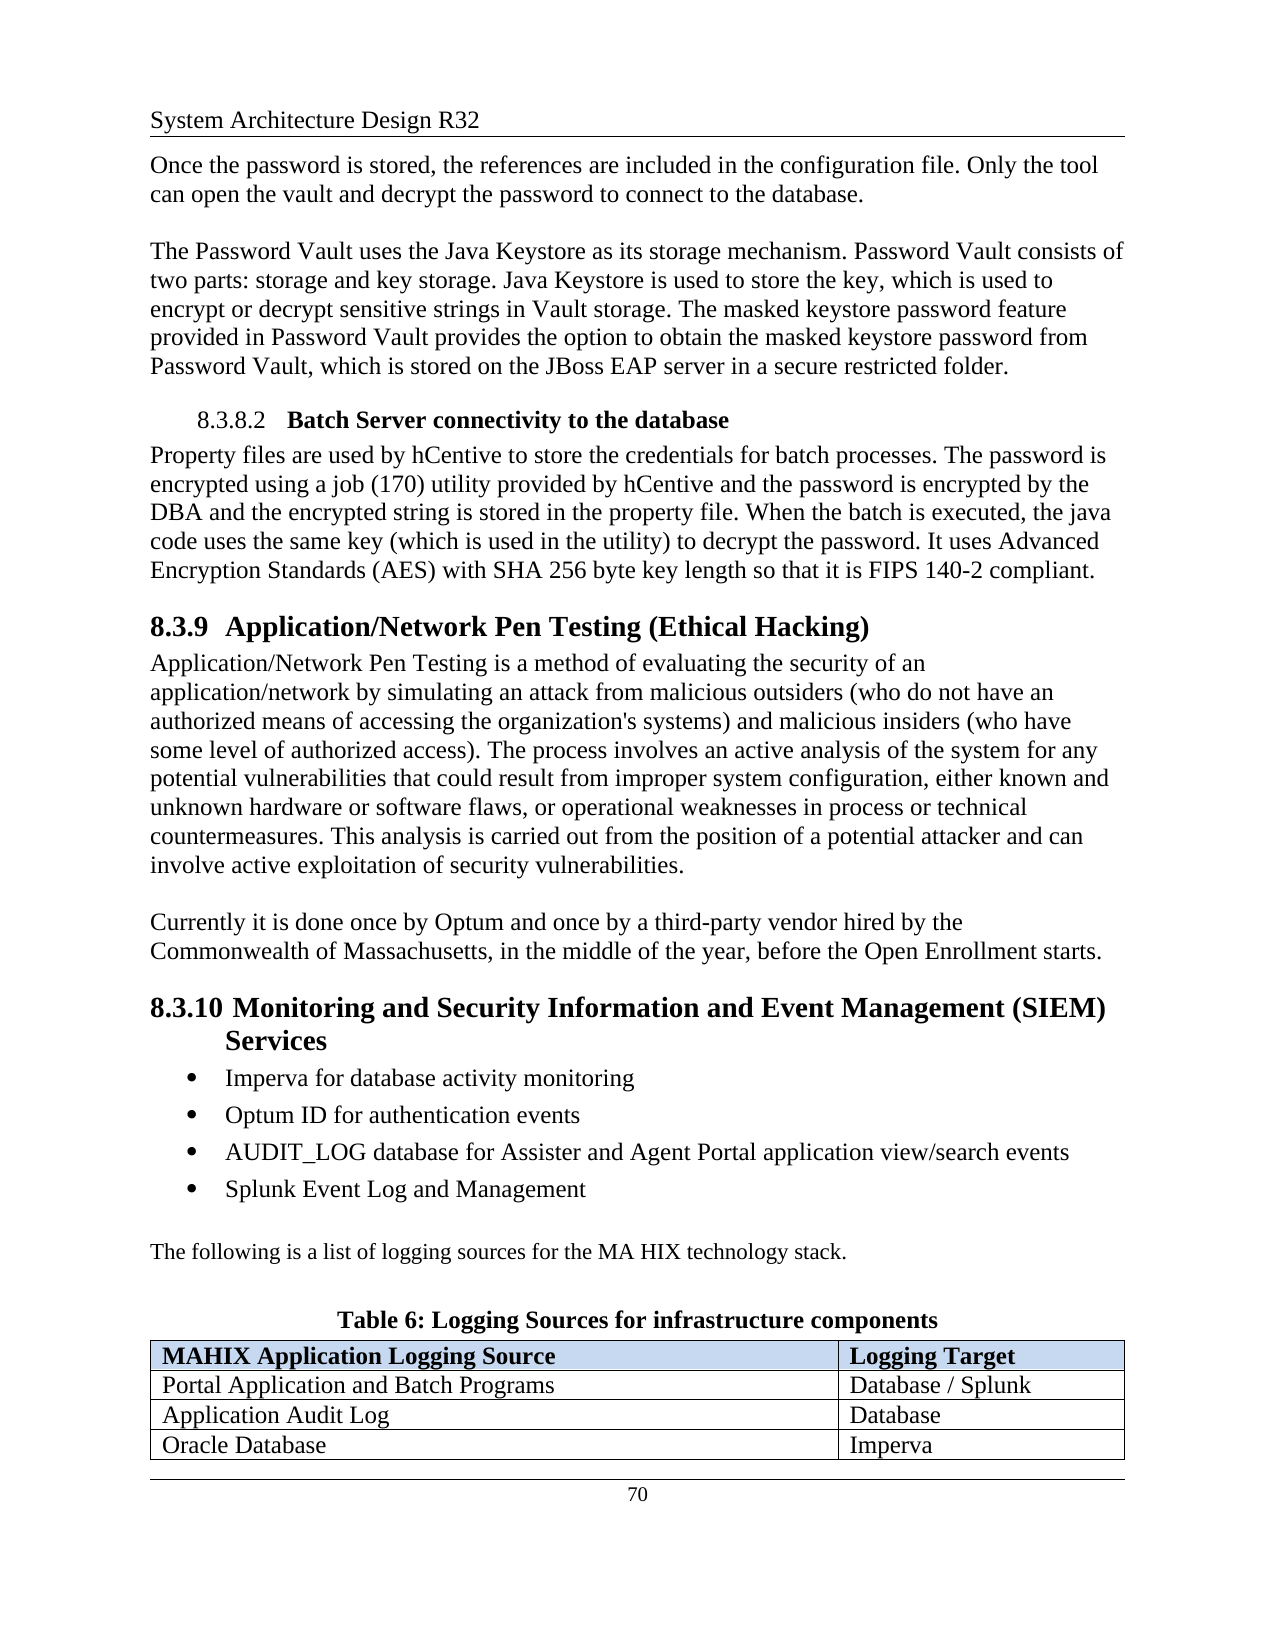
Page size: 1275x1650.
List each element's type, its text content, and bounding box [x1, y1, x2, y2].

table_cell Portal Application and Batch Programs [151, 1371, 838, 1399]
table_header MAHIX Application Logging Source [151, 1341, 838, 1369]
subtitle Application/Network Pen Testing (Ethical Hacking) [150, 609, 1125, 642]
list Splunk Event Log and Management [187, 1174, 1125, 1203]
text The following is a list of logging sources for the MA HIX technology stack. [150, 1238, 1125, 1264]
list Imperva for database activity monitoring [187, 1063, 1125, 1092]
table_cell Oracle Database [151, 1430, 838, 1459]
text The Password Vault uses the Java Keystore as its storage mechanism. Password Vault consists of two parts: storage and key storage. Java Keystore is used to store the key, which is used to encrypt or decrypt sensitive strings in Vault storage. The masked keystore password feature provided in Password Vault provides the option to obtain the masked keystore password from Password Vault, which is stored on the JBoss EAP server in a secure restricted folder. [150, 236, 1125, 380]
text Property files are used by hCentive to store the credentials for batch processes. The password is encrypted using a job (170) utility provided by hCentive and the password is encrypted by the DBA and the encrypted string is stored in the property file. When the batch is executed, the java code uses the same key (which is used in the utility) to decrypt the password. It uses Advanced Encryption Standards (AES) with SHA 256 byte key length so that it is FIPS 140-2 compliant. [150, 440, 1125, 584]
table_cell Imperva [839, 1430, 1124, 1459]
list AUDIT_LOG database for Assister and Agent Portal application view/search events [187, 1137, 1125, 1166]
table_cell Application Audit Log [151, 1400, 838, 1429]
table_header Logging Target [839, 1341, 1124, 1369]
subtitle Batch Server connectivity to the database [197, 405, 1125, 434]
table_cell Database / Splunk [839, 1371, 1124, 1399]
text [150, 150, 1125, 207]
subtitle Monitoring and Security Information and Event Management (SIEM) Services [150, 990, 1125, 1057]
text Currently it is done once by Optum and once by a third-party vendor hired by the Commonwealth of Massachusetts, in the middle of the year, before the Open Enrollment starts. [150, 907, 1125, 965]
table_cell Database [839, 1400, 1124, 1429]
text Application/Network Pen Testing is a method of evaluating the security of an application/network by simulating an attack from malicious outsiders (who do not have an authorized means of accessing the organization's systems) and malicious insiders (who have some level of authorized access). The process involves an active analysis of the system for any potential vulnerabilities that could result from improper system configuration, either known and unknown hardware or software flaws, or operational weaknesses in process or technical countermeasures. This analysis is carried out from the position of a potential attacker and can involve active exploitation of security vulnerabilities. [150, 648, 1125, 878]
list Optum ID for authentication events [187, 1100, 1125, 1129]
text Table 6: Logging Sources for infrastructure components [150, 1305, 1125, 1333]
